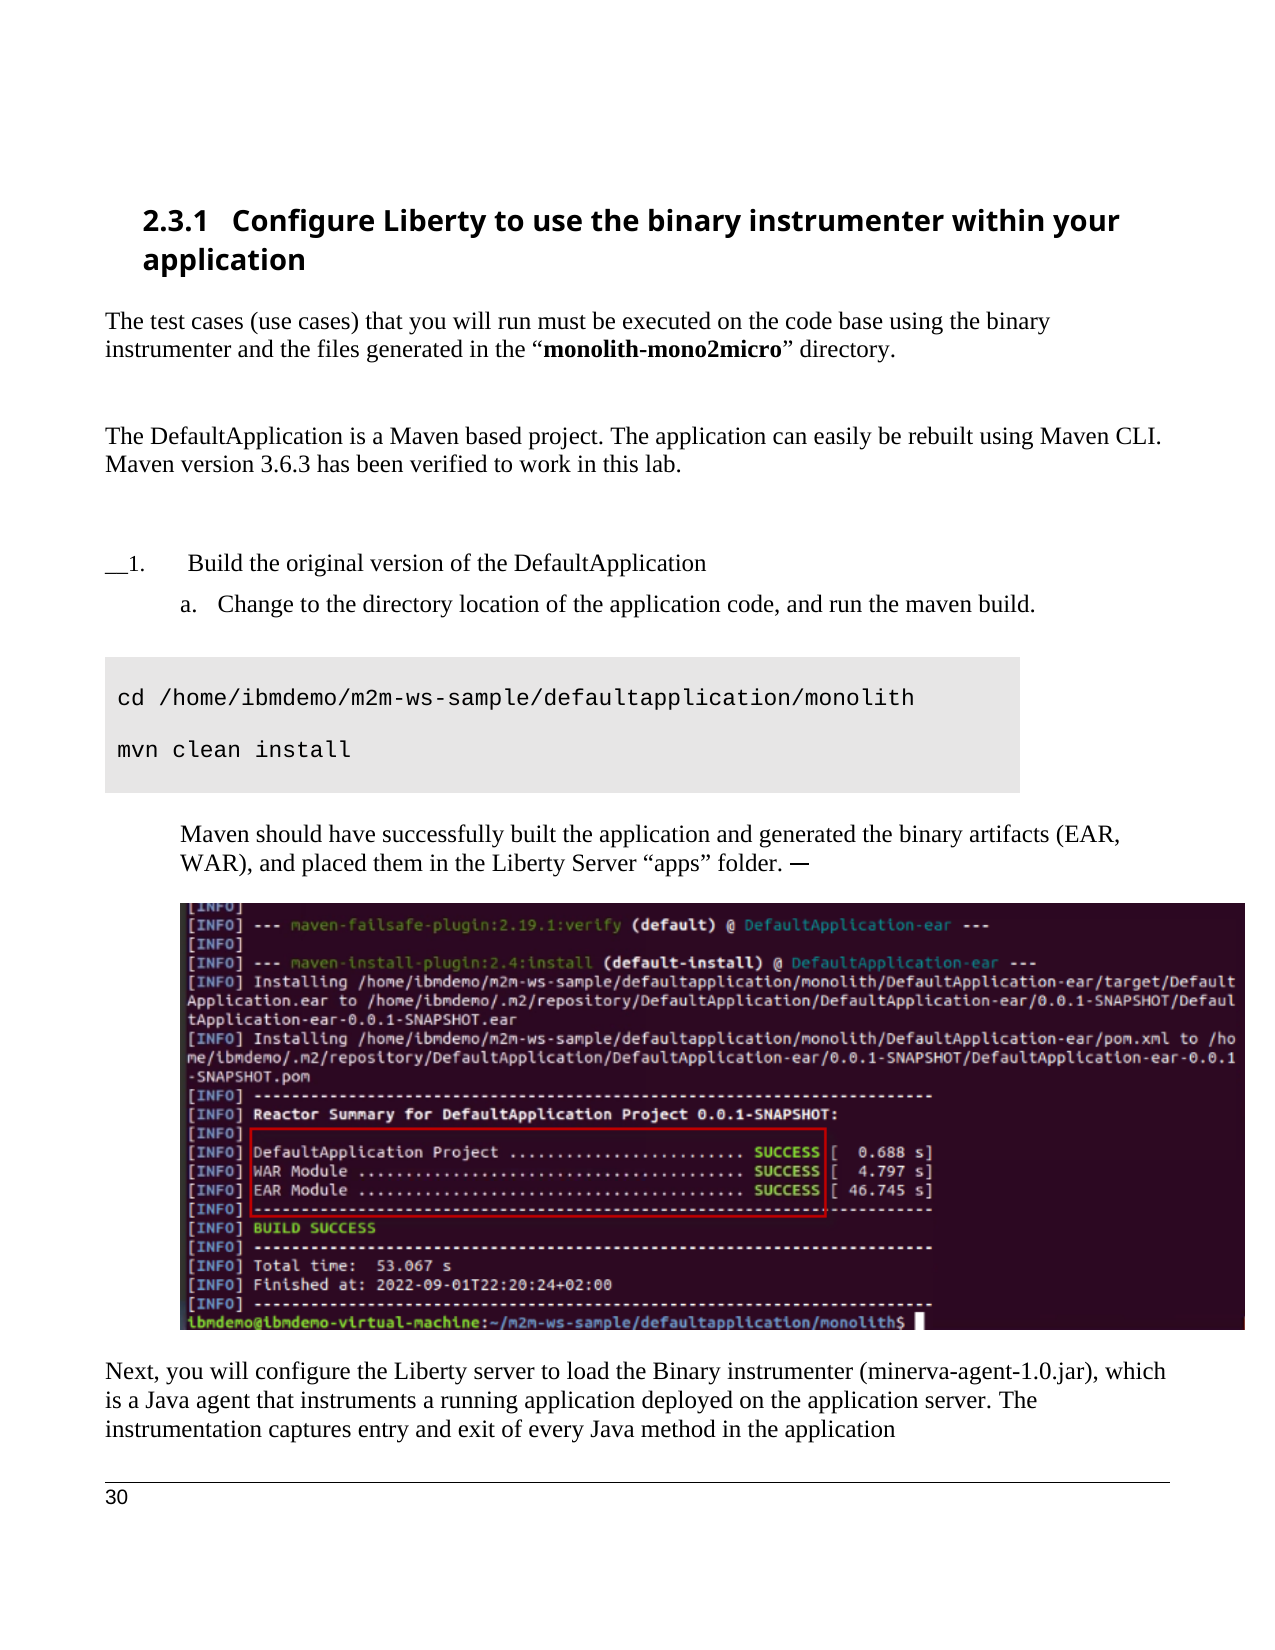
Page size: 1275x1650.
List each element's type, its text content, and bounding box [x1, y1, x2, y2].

subtitle 2.3.1 Configure Liberty to use the binary instrumenter within your application [142, 200, 1170, 279]
picture [180, 903, 1245, 1330]
text Next, you will configure the Liberty server to load the Binary instrumenter (minerva-agent-1.0.jar), which is a Java agent that instruments a running application deployed on the application server. The instrumentation captures entry and exit of every Java method in the application [105, 1356, 1170, 1442]
text The test cases (use cases) that you will run must be executed on the code base using the binary instrumenter and the files generated in the “monolith-mono2micro” directory. [105, 306, 1170, 363]
list Build the original version of the DefaultApplication [105, 548, 1170, 577]
table_header cd /home/ibmdemo/m2m-ws-sample/defaultapplication/monolith mvn clean install [105, 657, 1020, 793]
text Maven should have successfully built the application and generated the binary artifacts (EAR, WAR), and placed them in the Liberty Server “apps” folder. [180, 819, 1170, 877]
list Change to the directory location of the application code, and run the maven build. [180, 589, 1170, 618]
text The DefaultApplication is a Maven based project. The application can easily be rebuilt using Maven CLI. Maven version 3.6.3 has been verified to work in this lab. [105, 421, 1170, 478]
